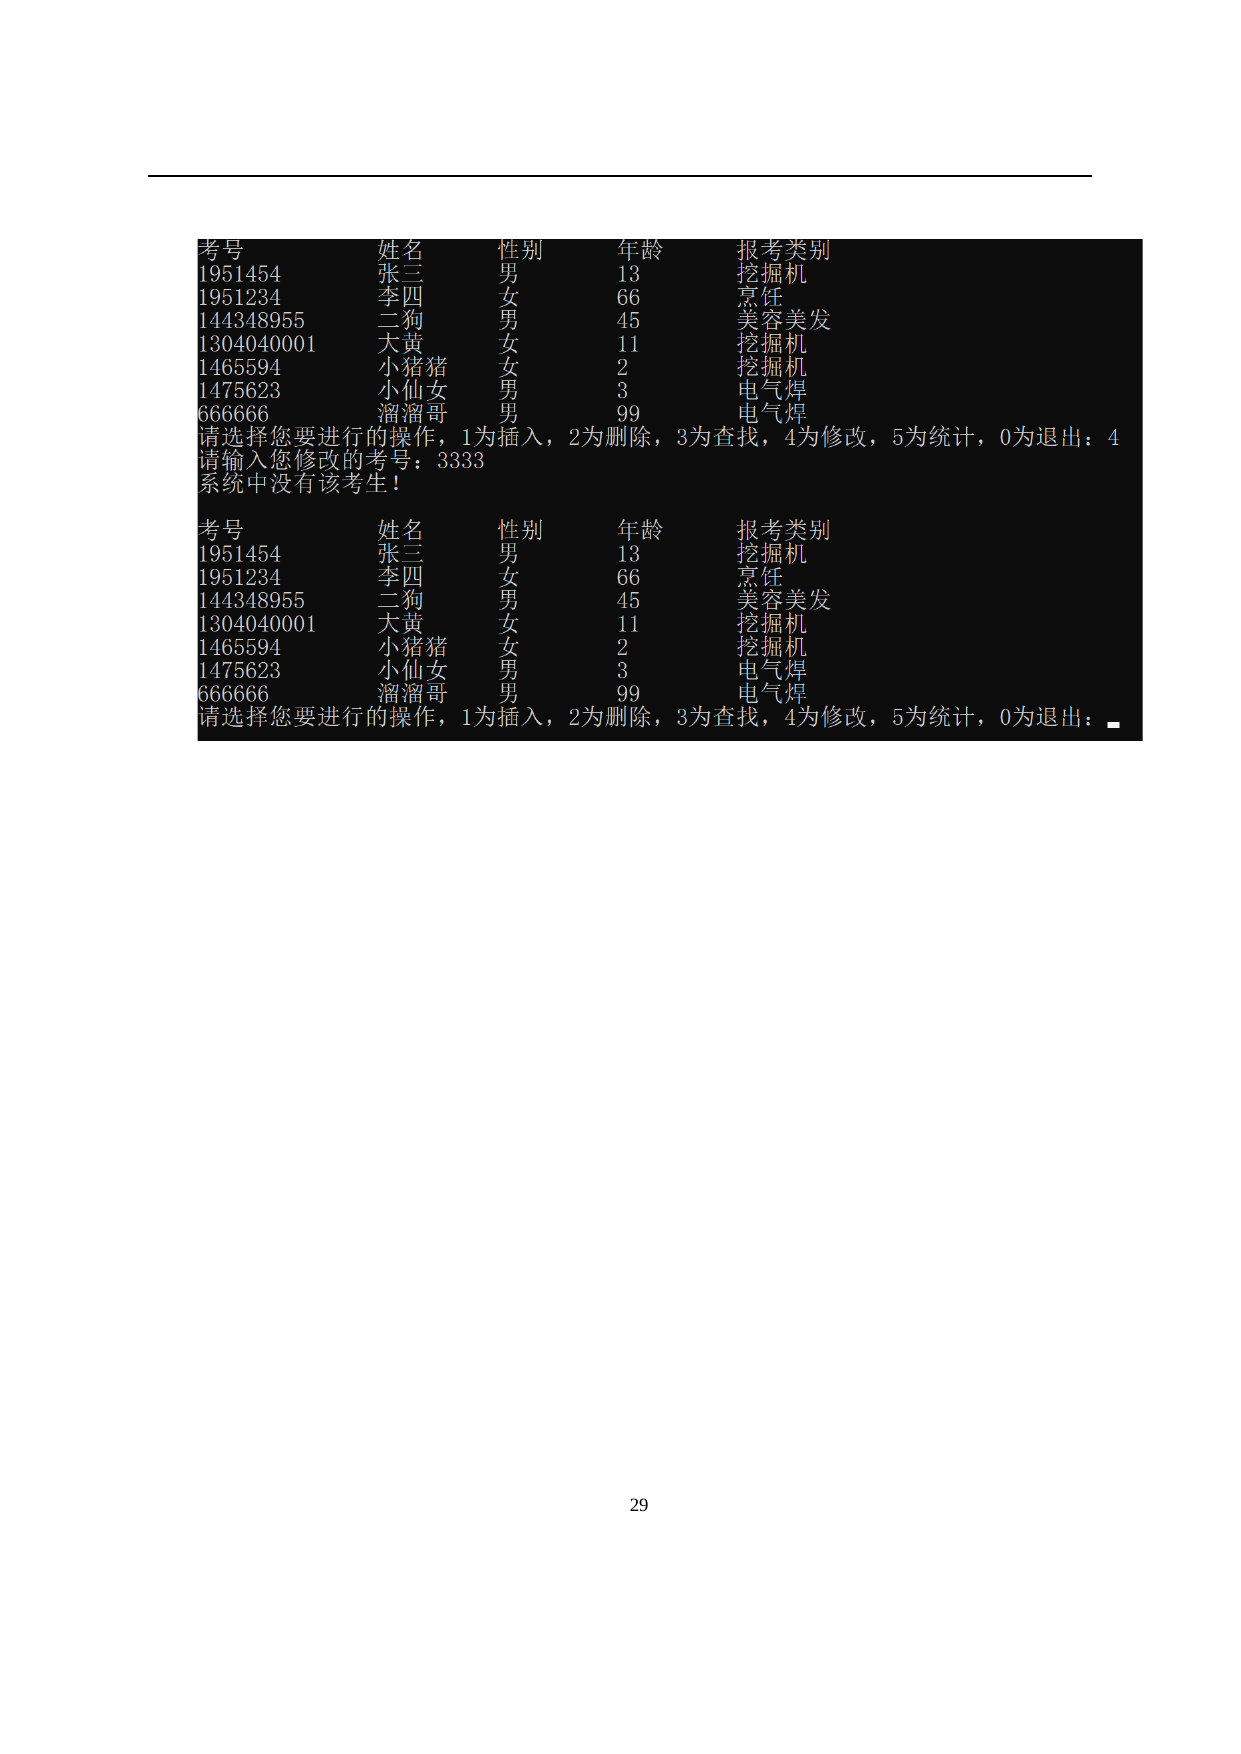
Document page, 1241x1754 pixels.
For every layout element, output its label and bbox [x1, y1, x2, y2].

picture [197, 239, 1143, 741]
